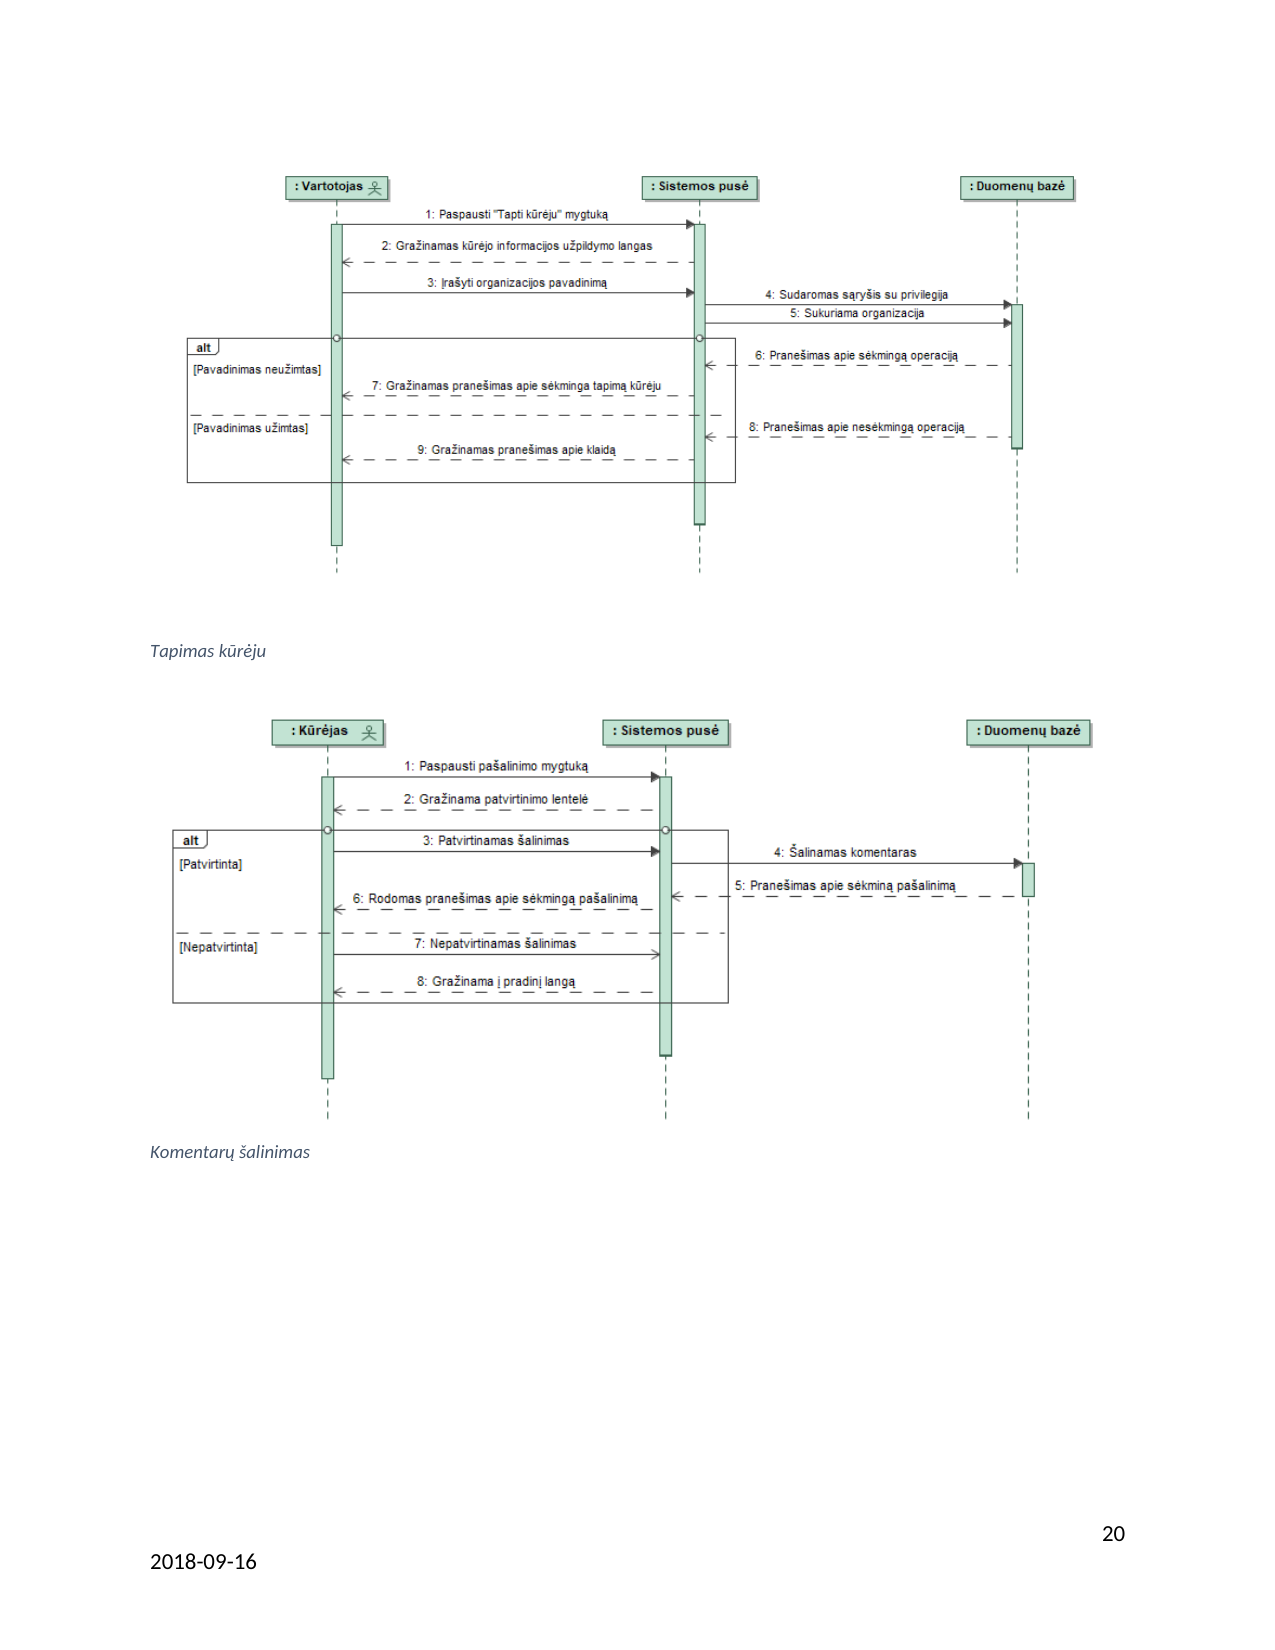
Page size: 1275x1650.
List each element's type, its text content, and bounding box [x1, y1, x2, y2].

text Tapimas kūrėju [150, 639, 1125, 662]
text Komentarų šalinimas [150, 1140, 1125, 1163]
picture [150, 683, 1125, 1122]
picture [150, 150, 1125, 621]
